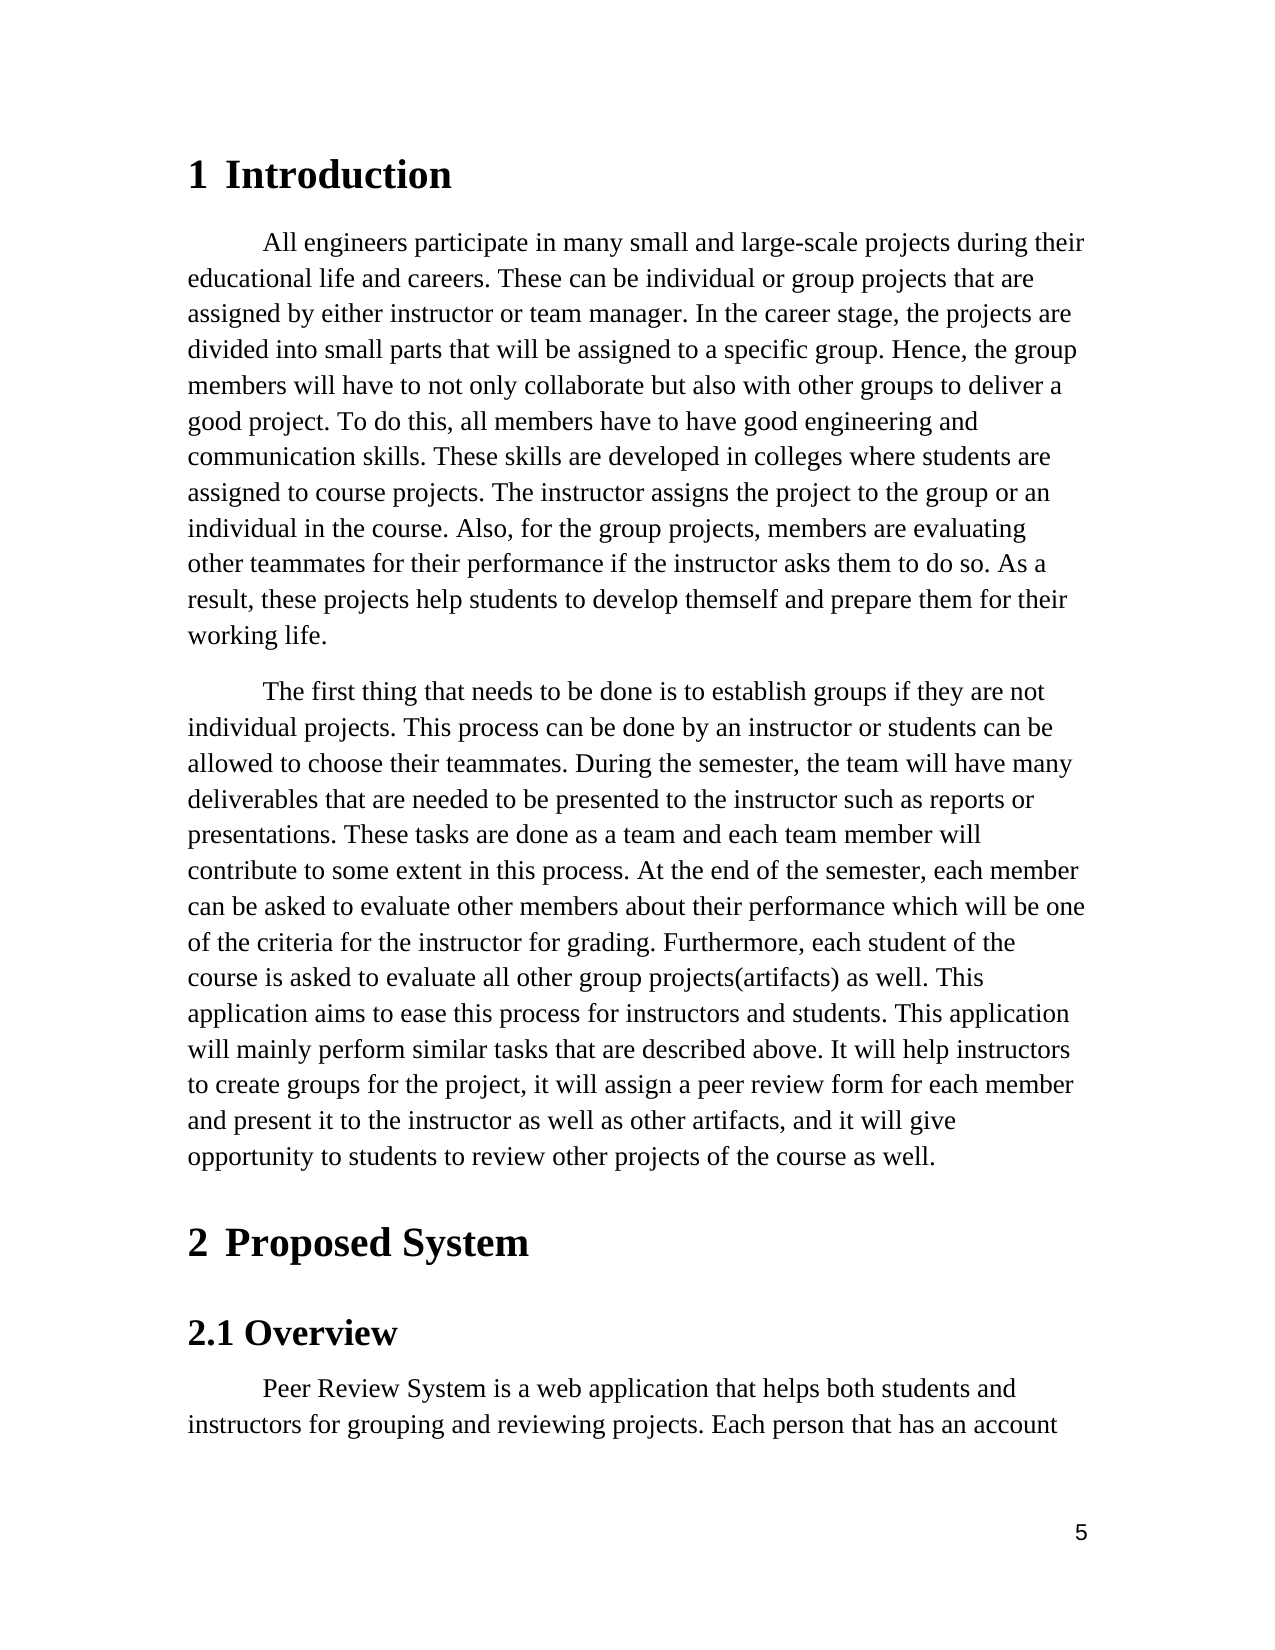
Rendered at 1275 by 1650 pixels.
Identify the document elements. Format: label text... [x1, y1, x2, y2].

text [187, 1372, 1087, 1439]
subtitle Introduction [187, 150, 1087, 198]
text All engineers participate in many small and large-scale projects during their educational life and careers. These can be individual or group projects that are assigned by either instructor or team manager. In the career stage, the projects are divided into small parts that will be assigned to a specific group. Hence, the group members will have to not only collaborate but also with other groups to deliver a good project. To do this, all members have to have good engineering and communication skills. These skills are developed in colleges where students are assigned to course projects. The instructor assigns the project to the group or an individual in the course. Also, for the group projects, members are evaluating other teammates for their performance if the instructor asks them to do so. As a result, these projects help students to develop themself and prepare them for their working life. [187, 226, 1087, 650]
subtitle Proposed System [187, 1217, 1087, 1265]
text The first thing that needs to be done is to establish groups if they are not individual projects. This process can be done by an instructor or students can be allowed to choose their teammates. During the semester, the team will have many deliverables that are needed to be presented to the instructor such as reports or presentations. These tasks are done as a team and each team member will contribute to some extent in this process. At the end of the semester, each member can be asked to evaluate other members about their performance which will be one of the criteria for the instructor for grading. Furthermore, each student of the course is asked to evaluate all other group projects(artifacts) as well. This application aims to ease this process for instructors and students. This application will mainly perform similar tasks that are described above. It will help instructors to create groups for the project, it will assign a peer review form for each member and present it to the instructor as well as other artifacts, and it will give opportunity to students to review other projects of the course as well. [187, 676, 1087, 1171]
subtitle 2.1 Overview [187, 1310, 1087, 1353]
